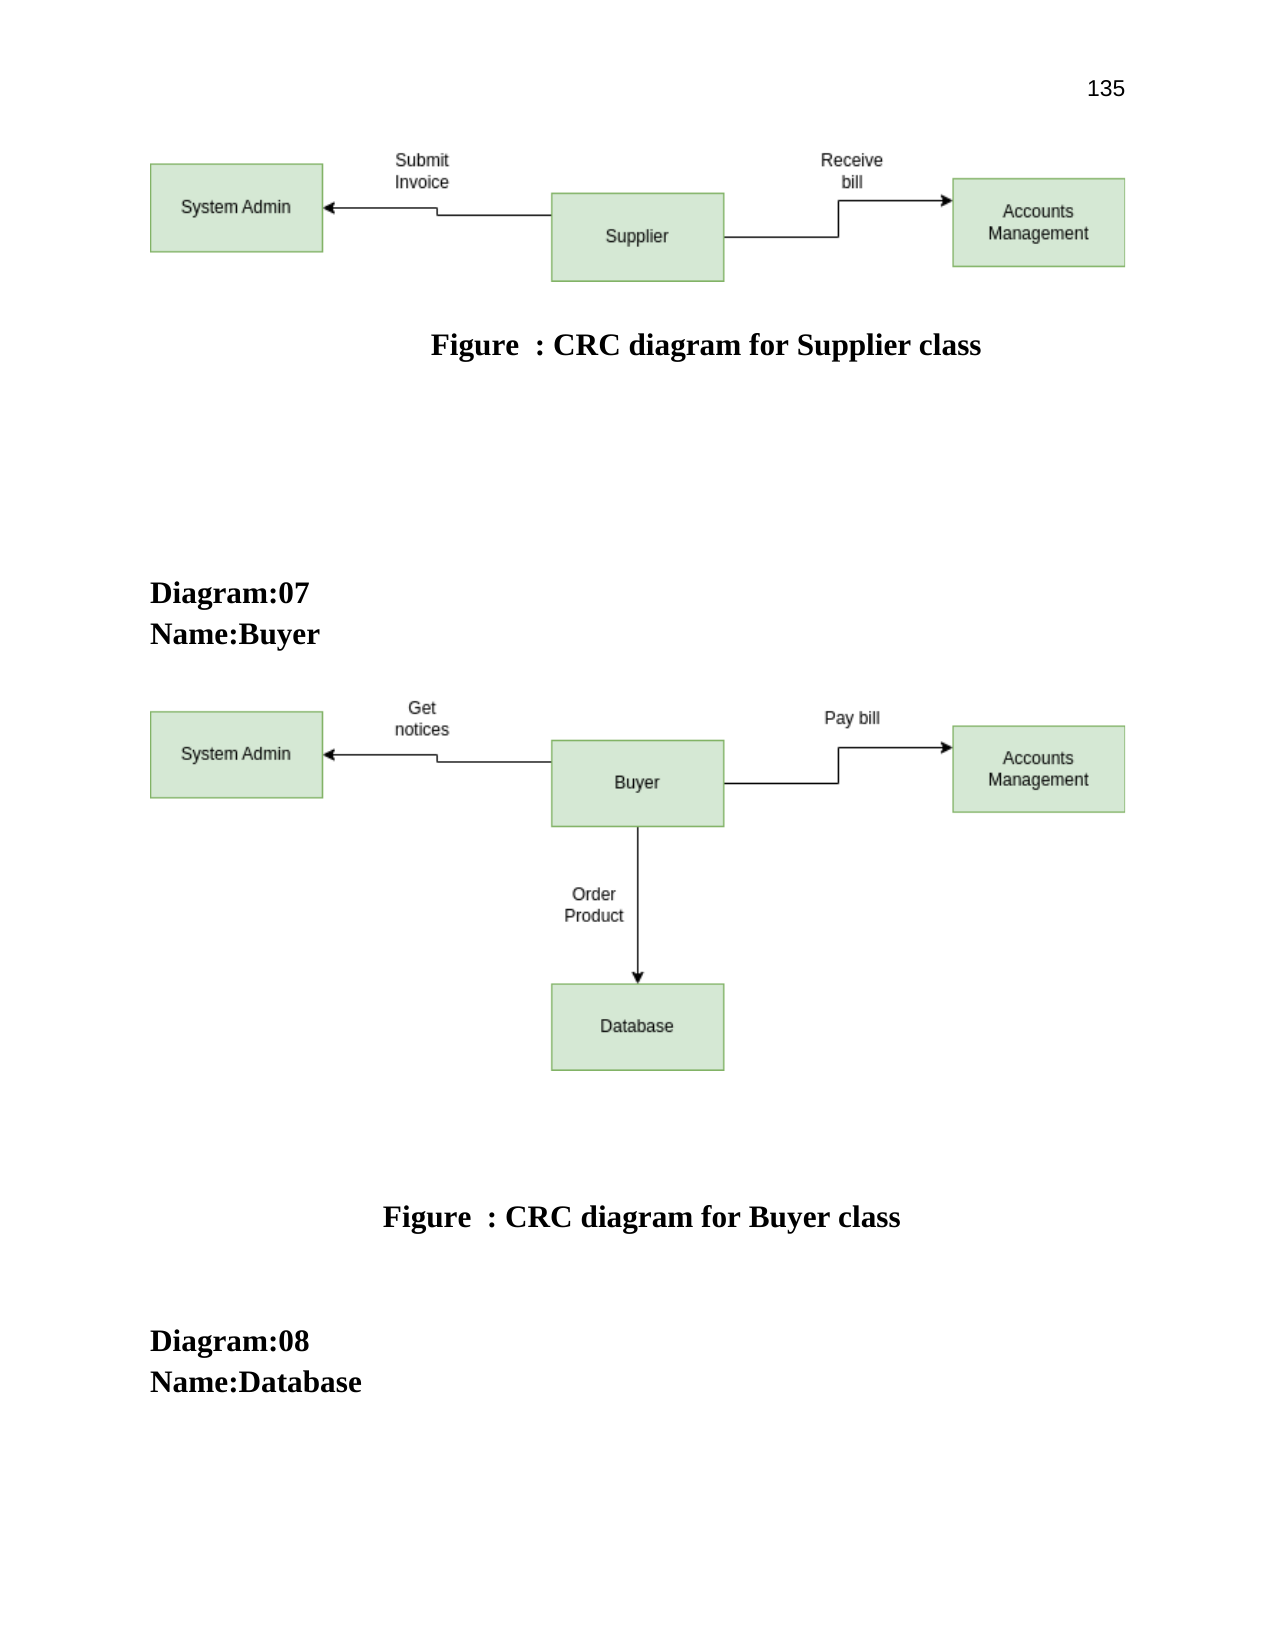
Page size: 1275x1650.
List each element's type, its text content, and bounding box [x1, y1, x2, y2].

text Name:Database [150, 1363, 1125, 1399]
text Figure : CRC diagram for Supplier class [150, 326, 1125, 362]
text Diagram:08 [150, 1322, 1125, 1358]
text Diagram:07 [150, 574, 1125, 610]
picture [150, 150, 1125, 282]
text Figure : CRC diagram for Buyer class [375, 1198, 1125, 1234]
picture [150, 697, 1125, 1071]
text Name:Buyer [150, 615, 1125, 651]
